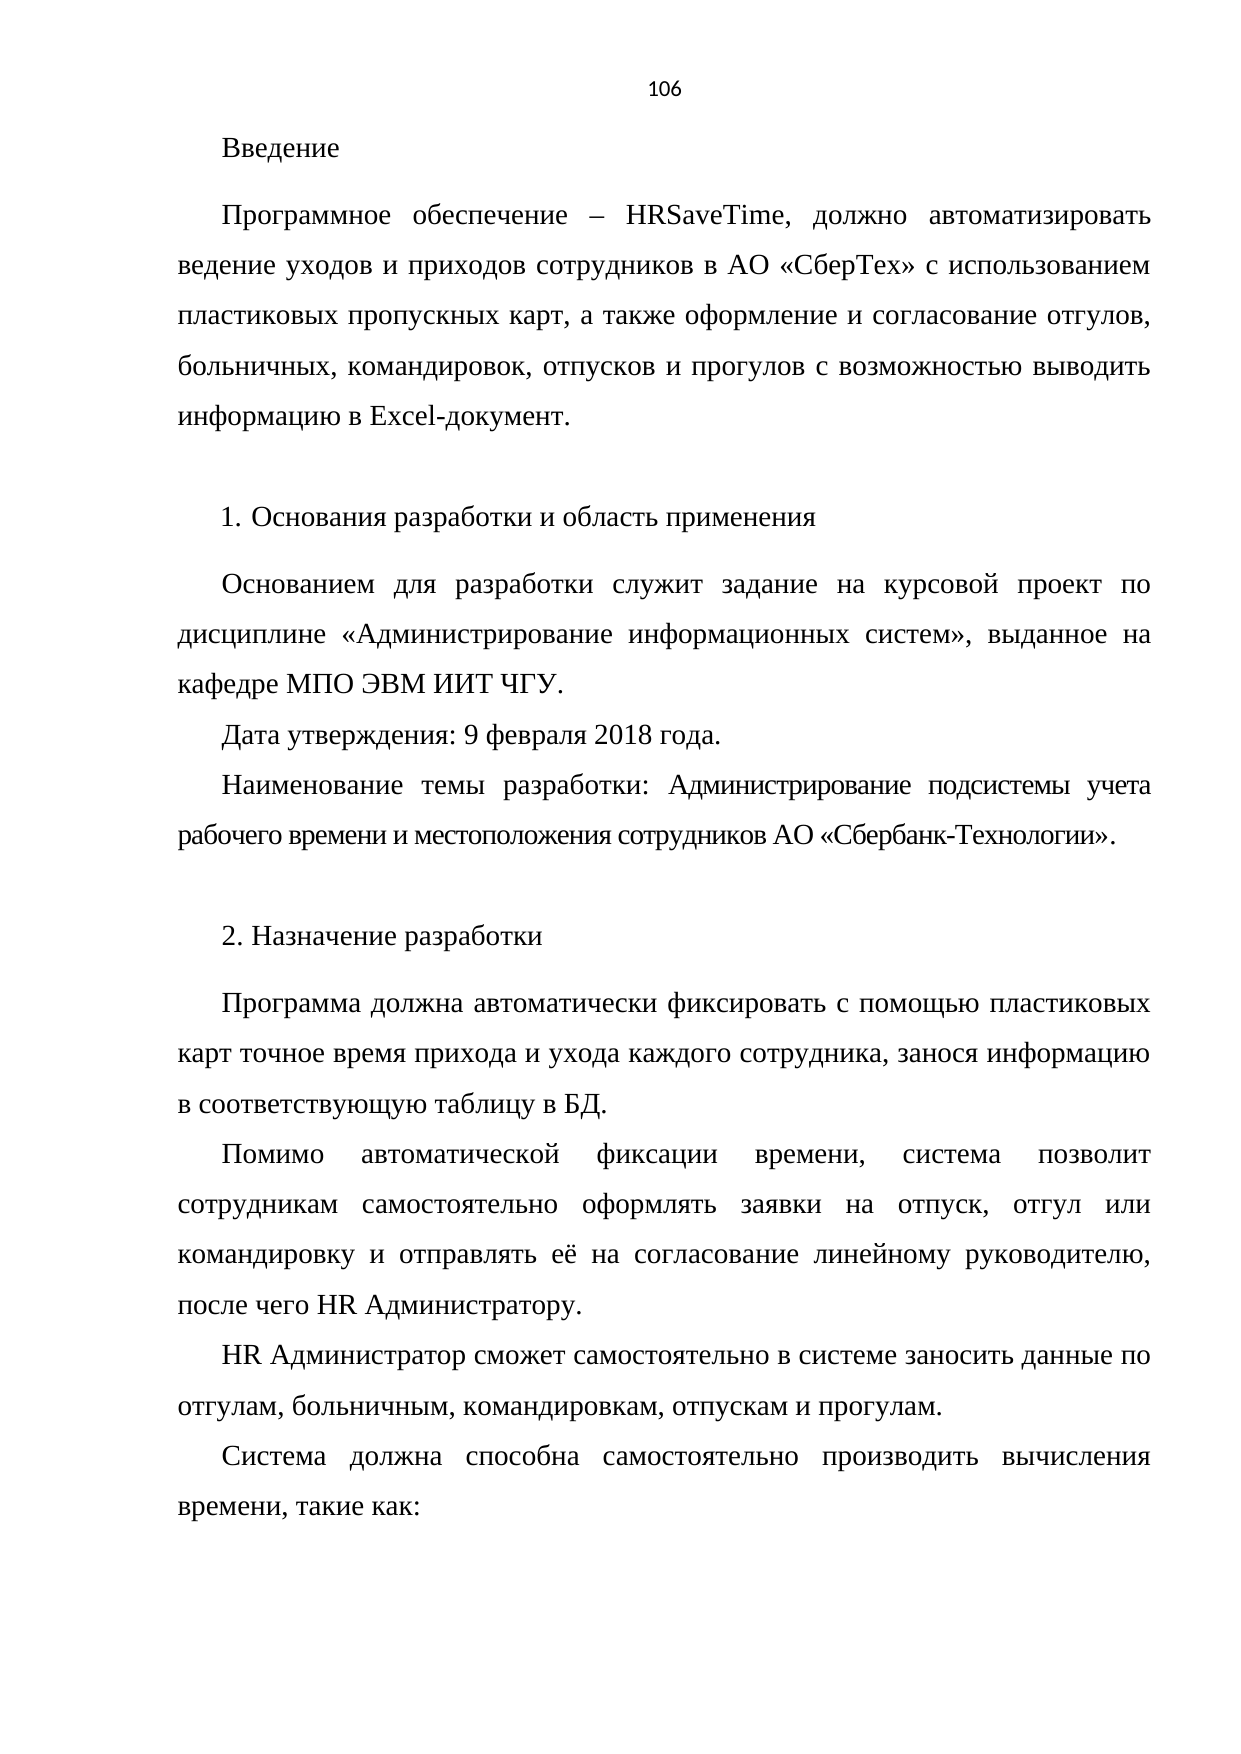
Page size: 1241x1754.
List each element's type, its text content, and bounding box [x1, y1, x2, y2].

text HR Администратор сможет самостоятельно в системе заносить данные по отгулам, больничным, командировкам, отпускам и прогулам. [177, 1337, 1152, 1421]
text Система должна способна самостоятельно производить вычисления времени, такие как: [177, 1438, 1152, 1522]
list Основания разработки и область применения [177, 499, 1152, 532]
text Введение [177, 130, 1152, 163]
text Программное обеспечение – HRSaveTime, должно автоматизировать ведение уходов и приходов сотрудников в АО «СберТех» с использованием пластиковых пропускных карт, а также оформление и согласование отгулов, больничных, командировок, отпусков и прогулов с возможностью выводить информацию в Excel-документ. [177, 197, 1152, 432]
text Помимо автоматической фиксации времени, система позволит сотрудникам самостоятельно оформлять заявки на отпуск, отгул или командировку и отправлять её на согласование линейному руководителю, после чего HR Администратору. [177, 1136, 1152, 1321]
text Основанием для разработки служит задание на курсовой проект по дисциплине «Администрирование информационных систем», выданное на кафедре МПО ЭВМ ИИТ ЧГУ. [177, 566, 1152, 700]
text Программа должна автоматически фиксировать с помощью пластиковых карт точное время прихода и ухода каждого сотрудника, занося информацию в соответствующую таблицу в БД. [177, 985, 1152, 1119]
list Назначение разработки [177, 918, 1152, 952]
text Наименование темы разработки: Администрирование подсистемы учета рабочего времени и местоположения сотрудников АО «Сбербанк-Технологии». [177, 767, 1152, 851]
text Дата утверждения: 9 февраля 2018 года. [177, 717, 1152, 750]
